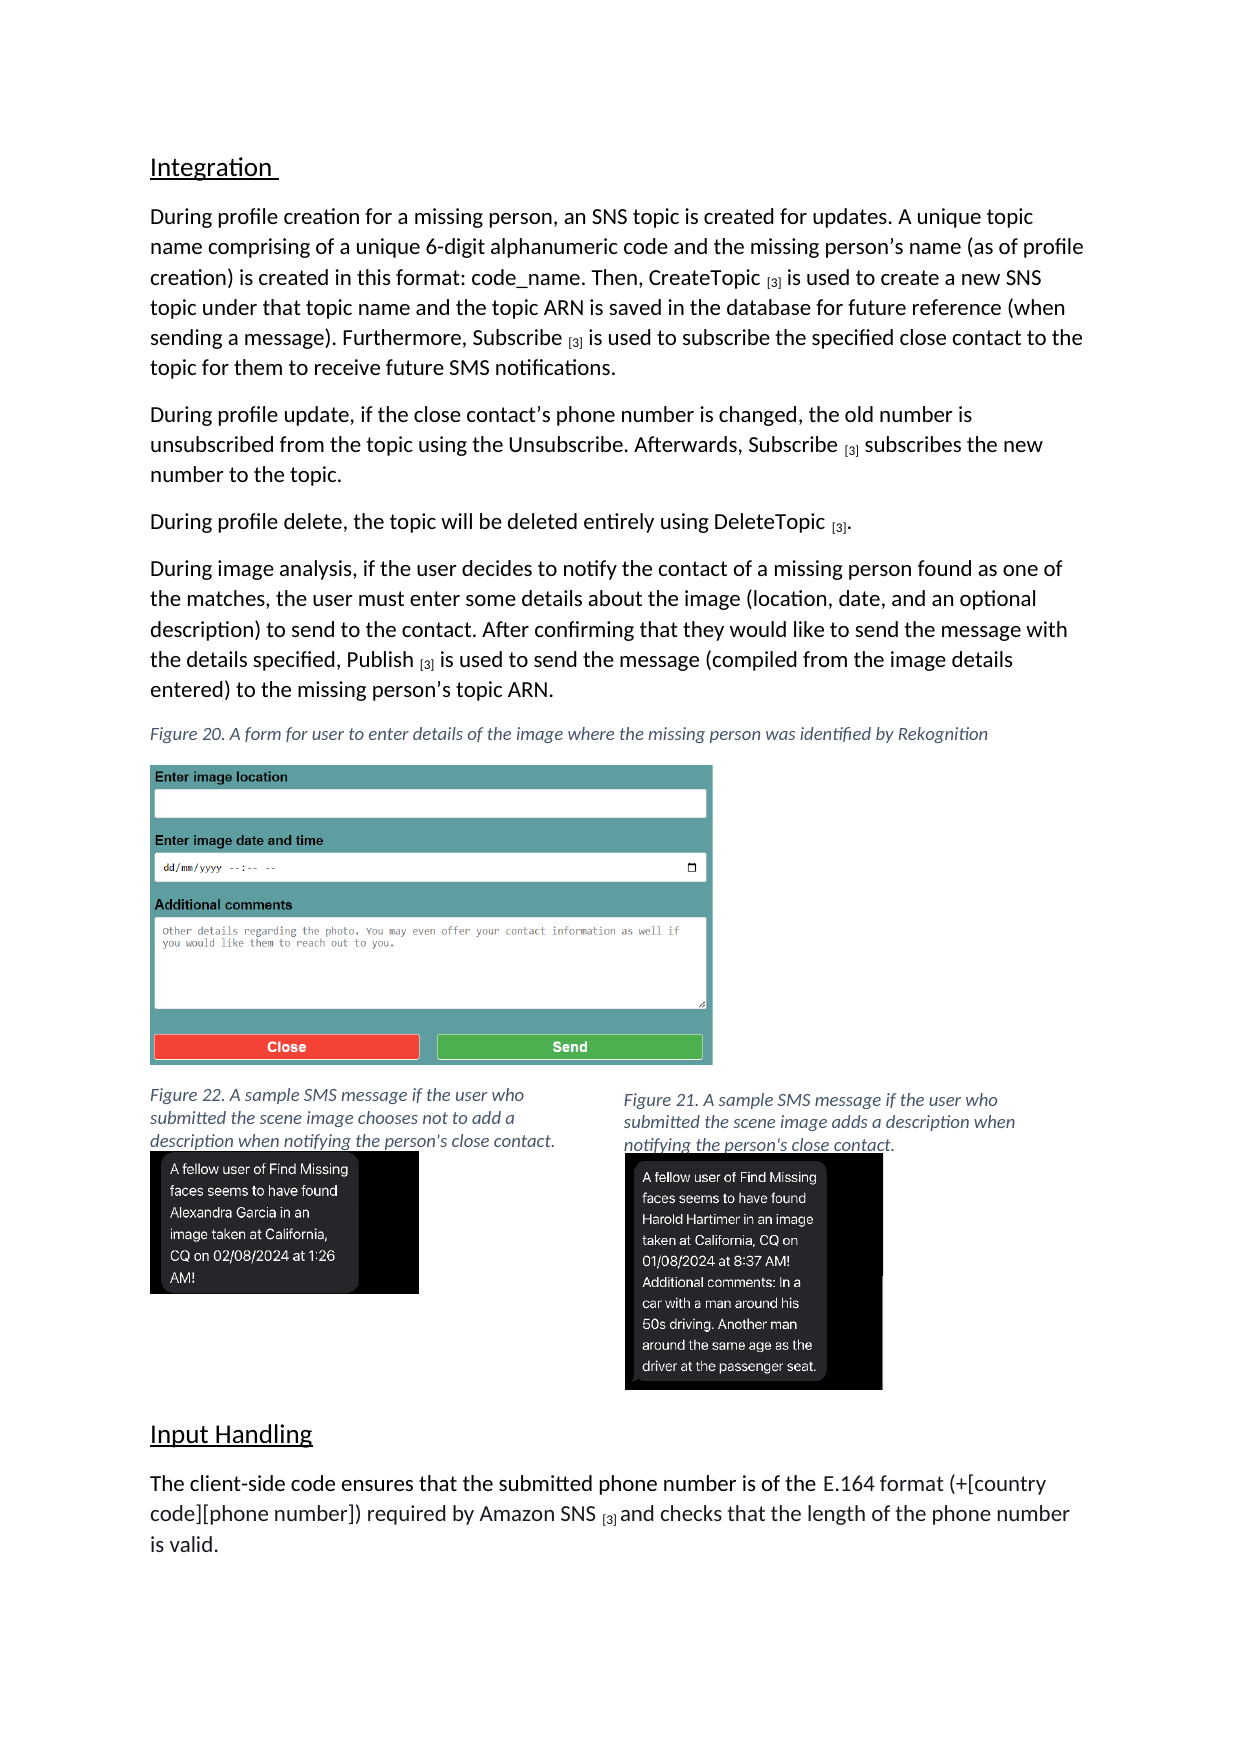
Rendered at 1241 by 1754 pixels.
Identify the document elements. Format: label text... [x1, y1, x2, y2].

text Figure 20. A form for user to enter details of the image where the missing person was identified by Rekognition [150, 722, 1090, 745]
text Input Handling [150, 1417, 1090, 1450]
text During profile creation for a missing person, an SNS topic is created for updates. A unique topic name comprising of a unique 6-digit alphanumeric code and the missing person’s name (as of profile creation) is created in this format: code_name. Then, CreateTopic [3] is used to create a new SNS topic under that topic name and the topic ARN is saved in the database for future reference (when sending a message). Furthermore, Subscribe [3] is used to subscribe the specified close contact to the topic for them to receive future SMS notifications. [150, 202, 1090, 381]
text Integration [150, 150, 1090, 183]
picture [623, 1153, 883, 1388]
picture [150, 765, 713, 1065]
text The client-side code ensures that the submitted phone number is of the E.164 format (+[country code][phone number]) required by Amazon SNS [3] and checks that the length of the phone number is valid. [150, 1469, 1090, 1558]
text submitted the scene image chooses not to add a [150, 1106, 1090, 1129]
text Figure 22. A sample SMS message if the user who [150, 1083, 1090, 1106]
text During profile update, if the close contact’s phone number is changed, the old number is unsubscribed from the topic using the Unsubscribe. Afterwards, Subscribe [3] subscribes the new number to the topic. [150, 400, 1090, 489]
text description when notifying the person's close contact. [150, 1129, 1090, 1152]
text During profile delete, the topic will be deleted entirely using DeleteTopic [3]. [150, 507, 1090, 536]
picture [150, 1151, 419, 1294]
text During image analysis, if the user decides to notify the contact of a missing person found as one of the matches, the user must enter some details about the image (location, date, and an optional description) to send to the contact. After confirming that they would like to send the message with the details specified, Publish [3] is used to send the message (compiled from the image details entered) to the missing person’s topic ARN. [150, 554, 1090, 703]
